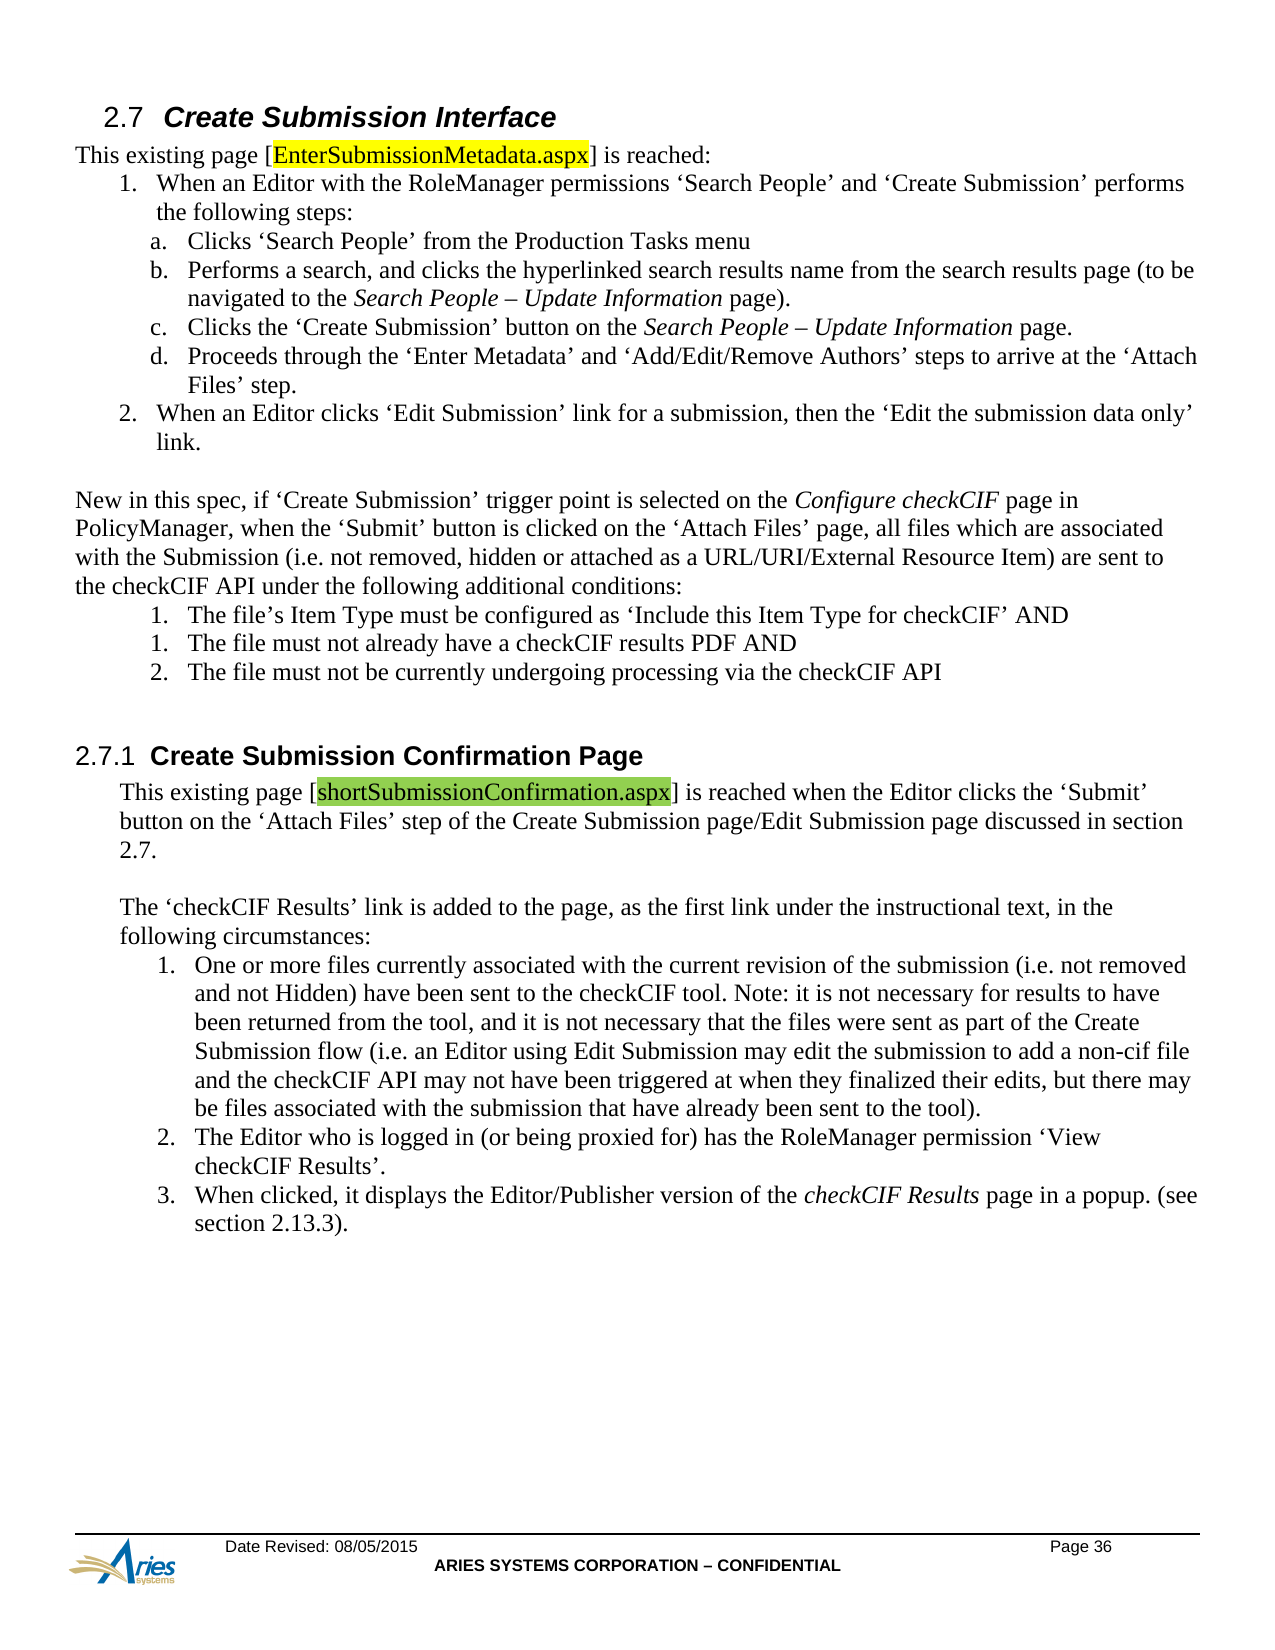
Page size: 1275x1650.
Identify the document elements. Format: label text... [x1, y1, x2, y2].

list Clicks ‘Search People’ from the Production Tasks menu [150, 226, 1200, 255]
list When an Editor clicks ‘Edit Submission’ link for a submission, then the ‘Edit the submission data only’ link. [118, 398, 1200, 456]
picture [68, 1538, 175, 1585]
list Clicks the ‘Create Submission’ button on the Search People – Update Information page. [150, 312, 1200, 341]
text This existing page [EnterSubmissionMetadata.aspx] is reached: [589, 140, 1200, 168]
list Proceeds through the ‘Enter Metadata’ and ‘Add/Edit/Remove Authors’ steps to arrive at the ‘Attach Files’ step. [150, 341, 1200, 398]
text The ‘checkCIF Results’ link is added to the page, as the first link under the instructional text, in the following circumstances: [119, 892, 1200, 950]
text This existing page [shortSubmissionConfirmation.aspx] is reached when the Editor clicks the ‘Submit’ button on the ‘Attach Files’ step of the Create Submission page/Edit Submission page discussed in section 2.7. [119, 777, 1200, 863]
list One or more files currently associated with the current revision of the submission (i.e. not removed and not Hidden) have been sent to the checkCIF tool. Note: it is not necessary for results to have been returned from the tool, and it is not necessary that the files were sent as part of the Create Submission flow (i.e. an Editor using Edit Submission may edit the submission to add a non-cif file and the checkCIF API may not have been triggered at when they finalized their edits, but there may be files associated with the submission that have already been sent to the tool). [157, 950, 1200, 1122]
list The file must not already have a checkCIF results PDF AND [150, 628, 1200, 657]
text This existing page [EnterSubmissionMetadata.aspx] is reached: [75, 140, 273, 168]
list Performs a search, and clicks the hyperlinked search results name from the search results page (to be navigated to the Search People – Update Information page). [150, 255, 1200, 312]
list When an Editor with the RoleManager permissions ‘Search People’ and ‘Create Submission’ performs the following steps: [118, 168, 1200, 226]
subtitle Create Submission Confirmation Page [75, 740, 1200, 771]
list The Editor who is logged in (or being proxied for) has the RoleManager permission ‘View checkCIF Results’. [157, 1122, 1200, 1180]
list The file must not be currently undergoing processing via the checkCIF API [150, 657, 1200, 686]
subtitle Create Submission Interface [103, 100, 1200, 133]
list When clicked, it displays the Editor/Publisher version of the checkCIF Results page in a popup. (see section 2.13.3). [157, 1180, 1200, 1237]
list The file’s Item Type must be configured as ‘Include this Item Type for checkCIF’ AND [150, 600, 1200, 628]
text New in this spec, if ‘Create Submission’ trigger point is selected on the Configure checkCIF page in PolicyManager, when the ‘Submit’ button is clicked on the ‘Attach Files’ page, all files which are associated with the Submission (i.e. not removed, hidden or attached as a URL/URI/External Resource Item) are sent to the checkCIF API under the following additional conditions: [75, 485, 1200, 600]
